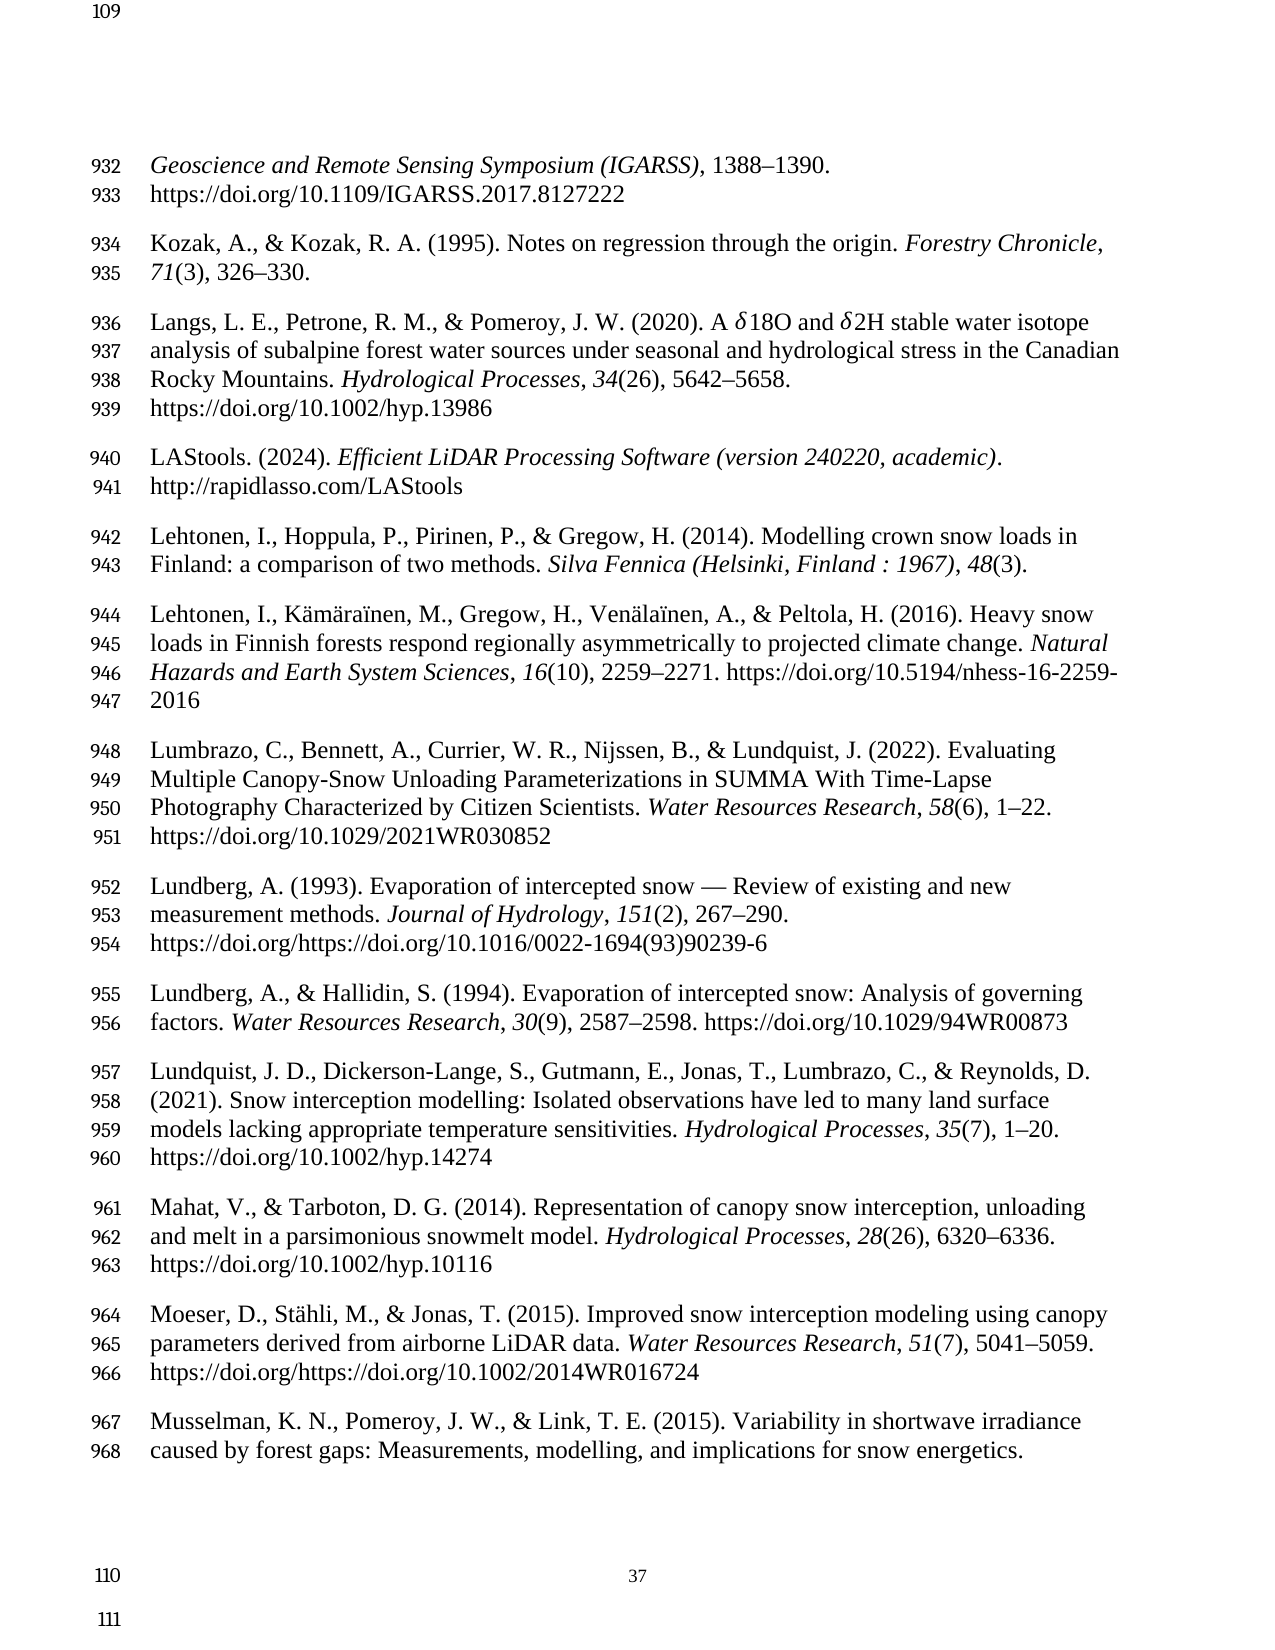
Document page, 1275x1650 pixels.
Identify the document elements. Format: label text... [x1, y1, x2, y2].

text Lundberg, A., & Hallidin, S. (1994). Evaporation of intercepted snow: Analysis of governing factors. Water Resources Research, 30(9), 2587–2598. https://doi.org/10.1029/94WR00873 [150, 978, 1125, 1035]
text Lehtonen, I., Kämäraïnen, M., Gregow, H., Venälaïnen, A., & Peltola, H. (2016). Heavy snow loads in Finnish forests respond regionally asymmetrically to projected climate change. Natural Hazards and Earth System Sciences, 16(10), 2259–2271. https://doi.org/10.5194/nhess-16-2259-2016 [150, 599, 1125, 714]
text Lehtonen, I., Hoppula, P., Pirinen, P., & Gregow, H. (2014). Modelling crown snow loads in Finland: a comparison of two methods. Silva Fennica (Helsinki, Finland : 1967), 48(3). [150, 521, 1125, 578]
text Langs, L. E., Petrone, R. M., & Pomeroy, J. W. (2020). A 18O and 2H stable water isotope analysis of subalpine forest water sources under seasonal and hydrological stress in the Canadian Rocky Mountains. Hydrological Processes, 34(26), 5642–5658. https://doi.org/10.1002/hyp.13986 [150, 307, 1125, 422]
text Kozak, A., & Kozak, R. A. (1995). Notes on regression through the origin. Forestry Chronicle, 71(3), 326–330. [150, 228, 1125, 286]
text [150, 150, 1125, 207]
text Mahat, V., & Tarboton, D. G. (2014). Representation of canopy snow interception, unloading and melt in a parsimonious snowmelt model. Hydrological Processes, 28(26), 6320–6336. https://doi.org/10.1002/hyp.10116 [150, 1192, 1125, 1278]
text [150, 1406, 1125, 1464]
text LAStools. (2024). Efficient LiDAR Processing Software (version 240220, academic). http://rapidlasso.com/LAStools [150, 442, 1125, 500]
text Lundberg, A. (1993). Evaporation of intercepted snow — Review of existing and new measurement methods. Journal of Hydrology, 151(2), 267–290. https://doi.org/https://doi.org/10.1016/0022-1694(93)90239-6 [150, 871, 1125, 957]
text Lundquist, J. D., Dickerson-Lange, S., Gutmann, E., Jonas, T., Lumbrazo, C., & Reynolds, D. (2021). Snow interception modelling: Isolated observations have led to many land surface models lacking appropriate temperature sensitivities. Hydrological Processes, 35(7), 1–20. https://doi.org/10.1002/hyp.14274 [150, 1056, 1125, 1171]
text Moeser, D., Stähli, M., & Jonas, T. (2015). Improved snow interception modeling using canopy parameters derived from airborne LiDAR data. Water Resources Research, 51(7), 5041–5059. https://doi.org/https://doi.org/10.1002/2014WR016724 [150, 1299, 1125, 1385]
text Lumbrazo, C., Bennett, A., Currier, W. R., Nijssen, B., & Lundquist, J. (2022). Evaluating Multiple Canopy-Snow Unloading Parameterizations in SUMMA With Time-Lapse Photography Characterized by Citizen Scientists. Water Resources Research, 58(6), 1–22. https://doi.org/10.1029/2021WR030852 [150, 735, 1125, 850]
